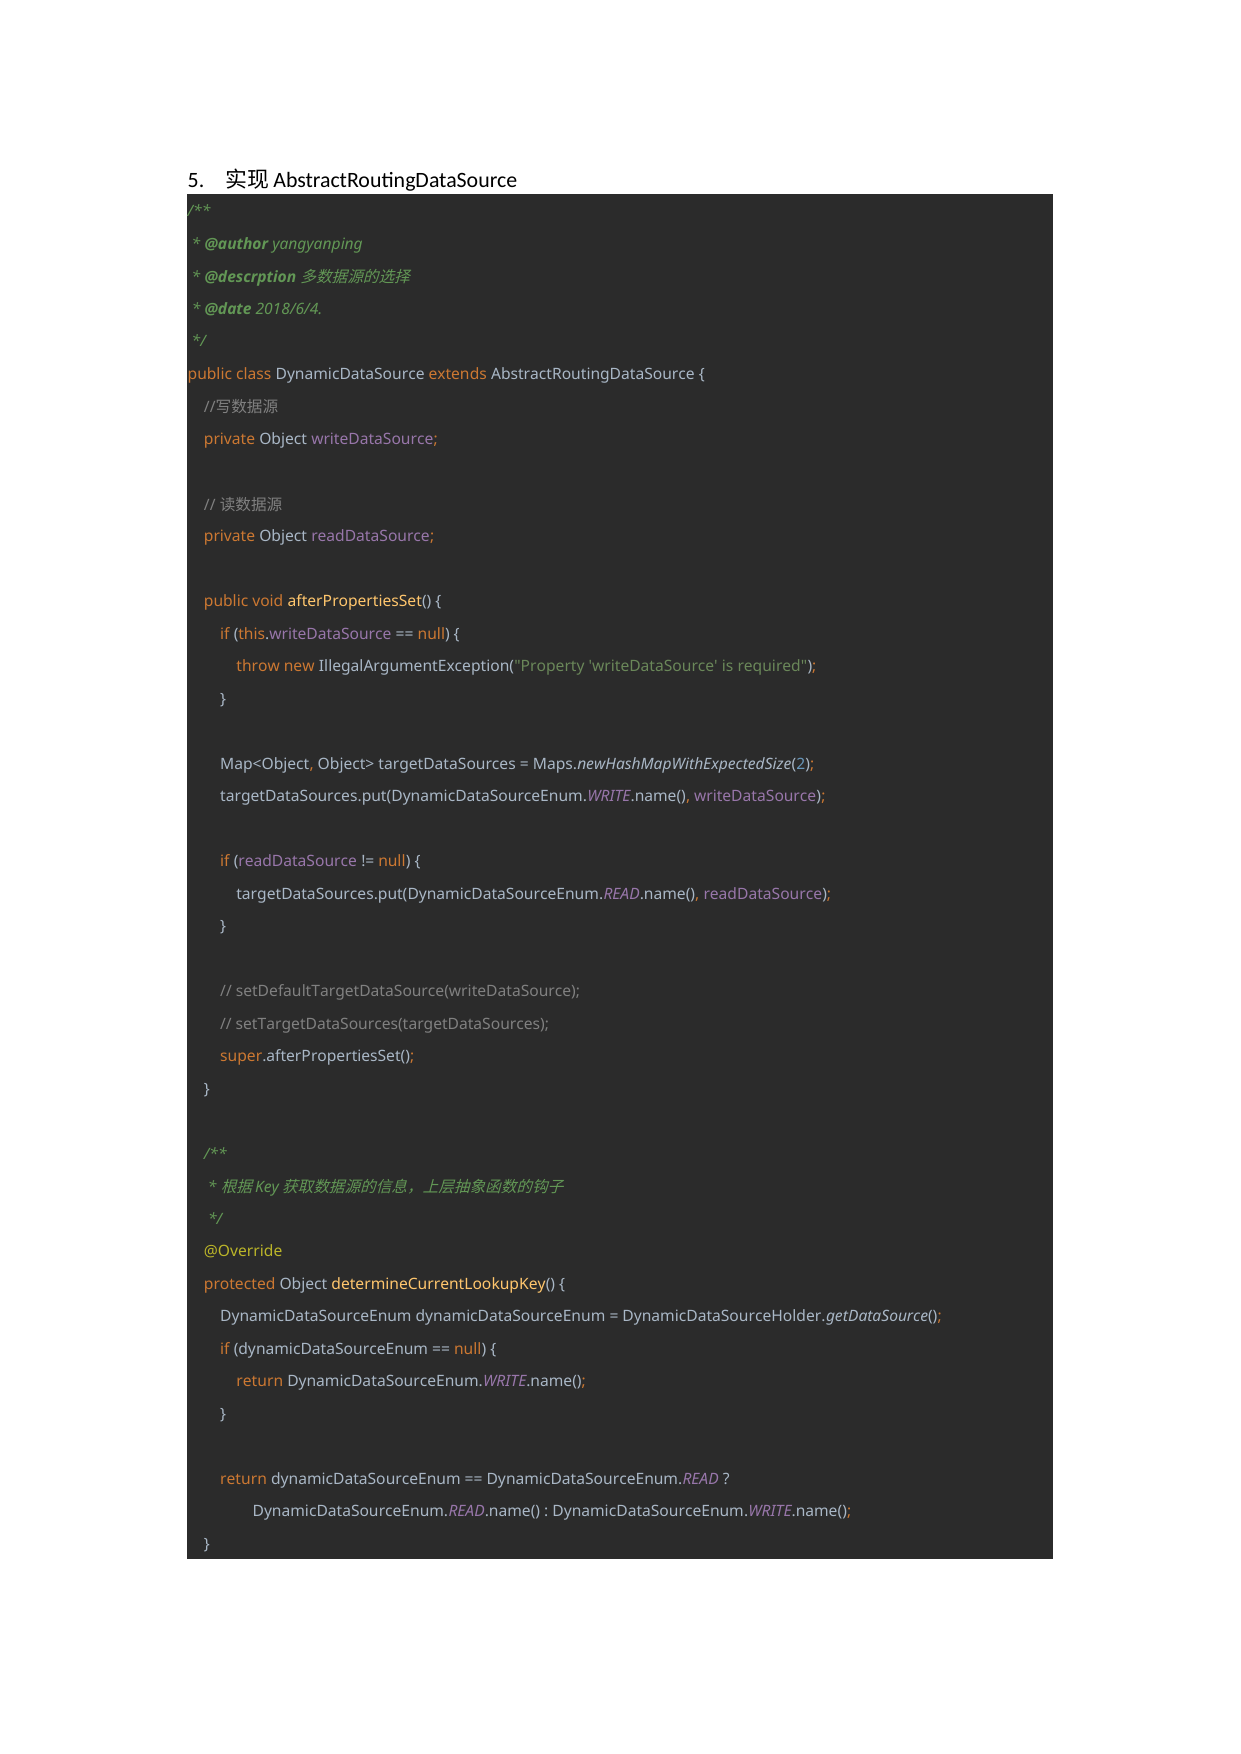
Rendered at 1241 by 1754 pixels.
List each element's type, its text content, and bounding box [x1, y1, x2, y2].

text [187, 194, 1053, 1559]
list 实现AbstractRoutingDataSource [187, 162, 1053, 194]
